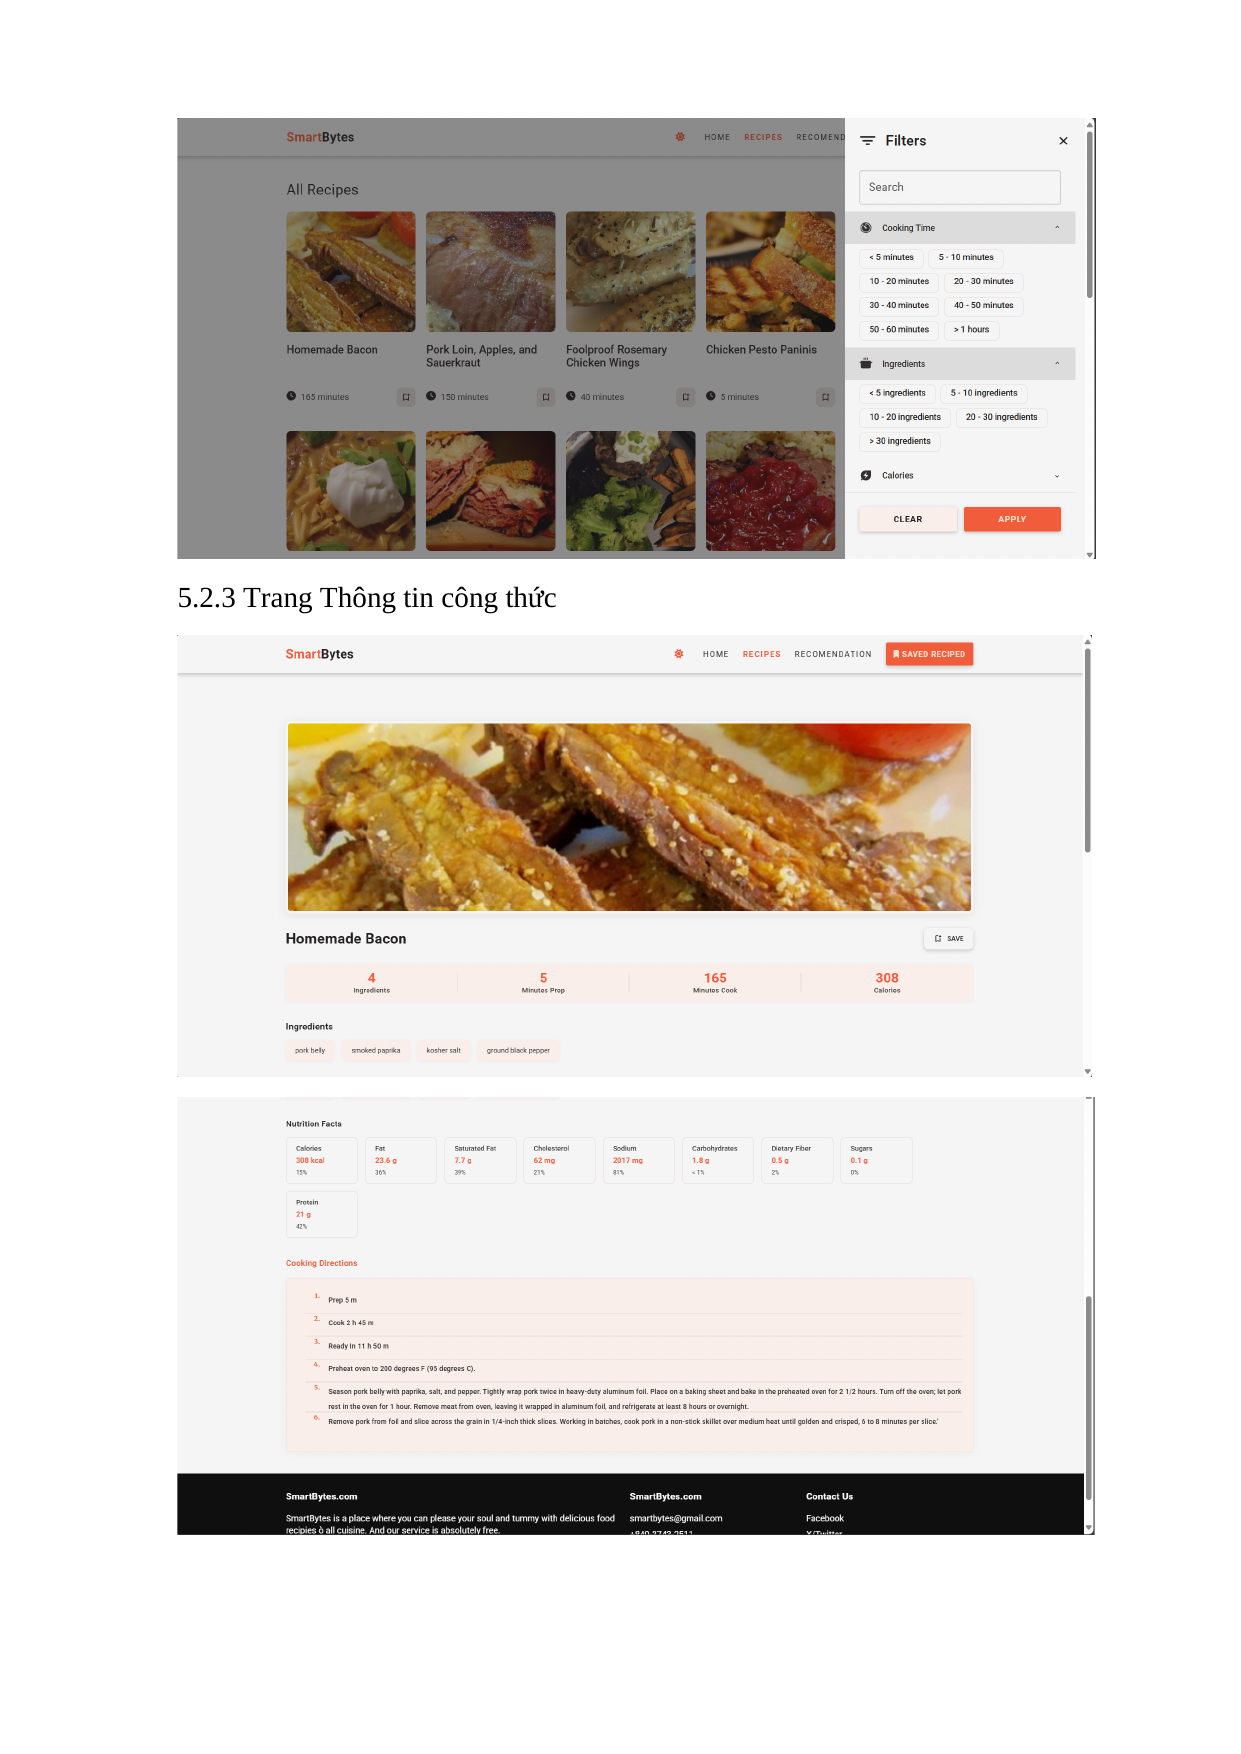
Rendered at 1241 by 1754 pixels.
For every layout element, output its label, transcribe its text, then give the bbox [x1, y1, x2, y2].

text 5.2.3 Trang Thông tin công thức [177, 580, 1152, 613]
picture [177, 635, 1092, 1077]
picture [177, 118, 1096, 559]
picture [177, 1097, 1095, 1535]
